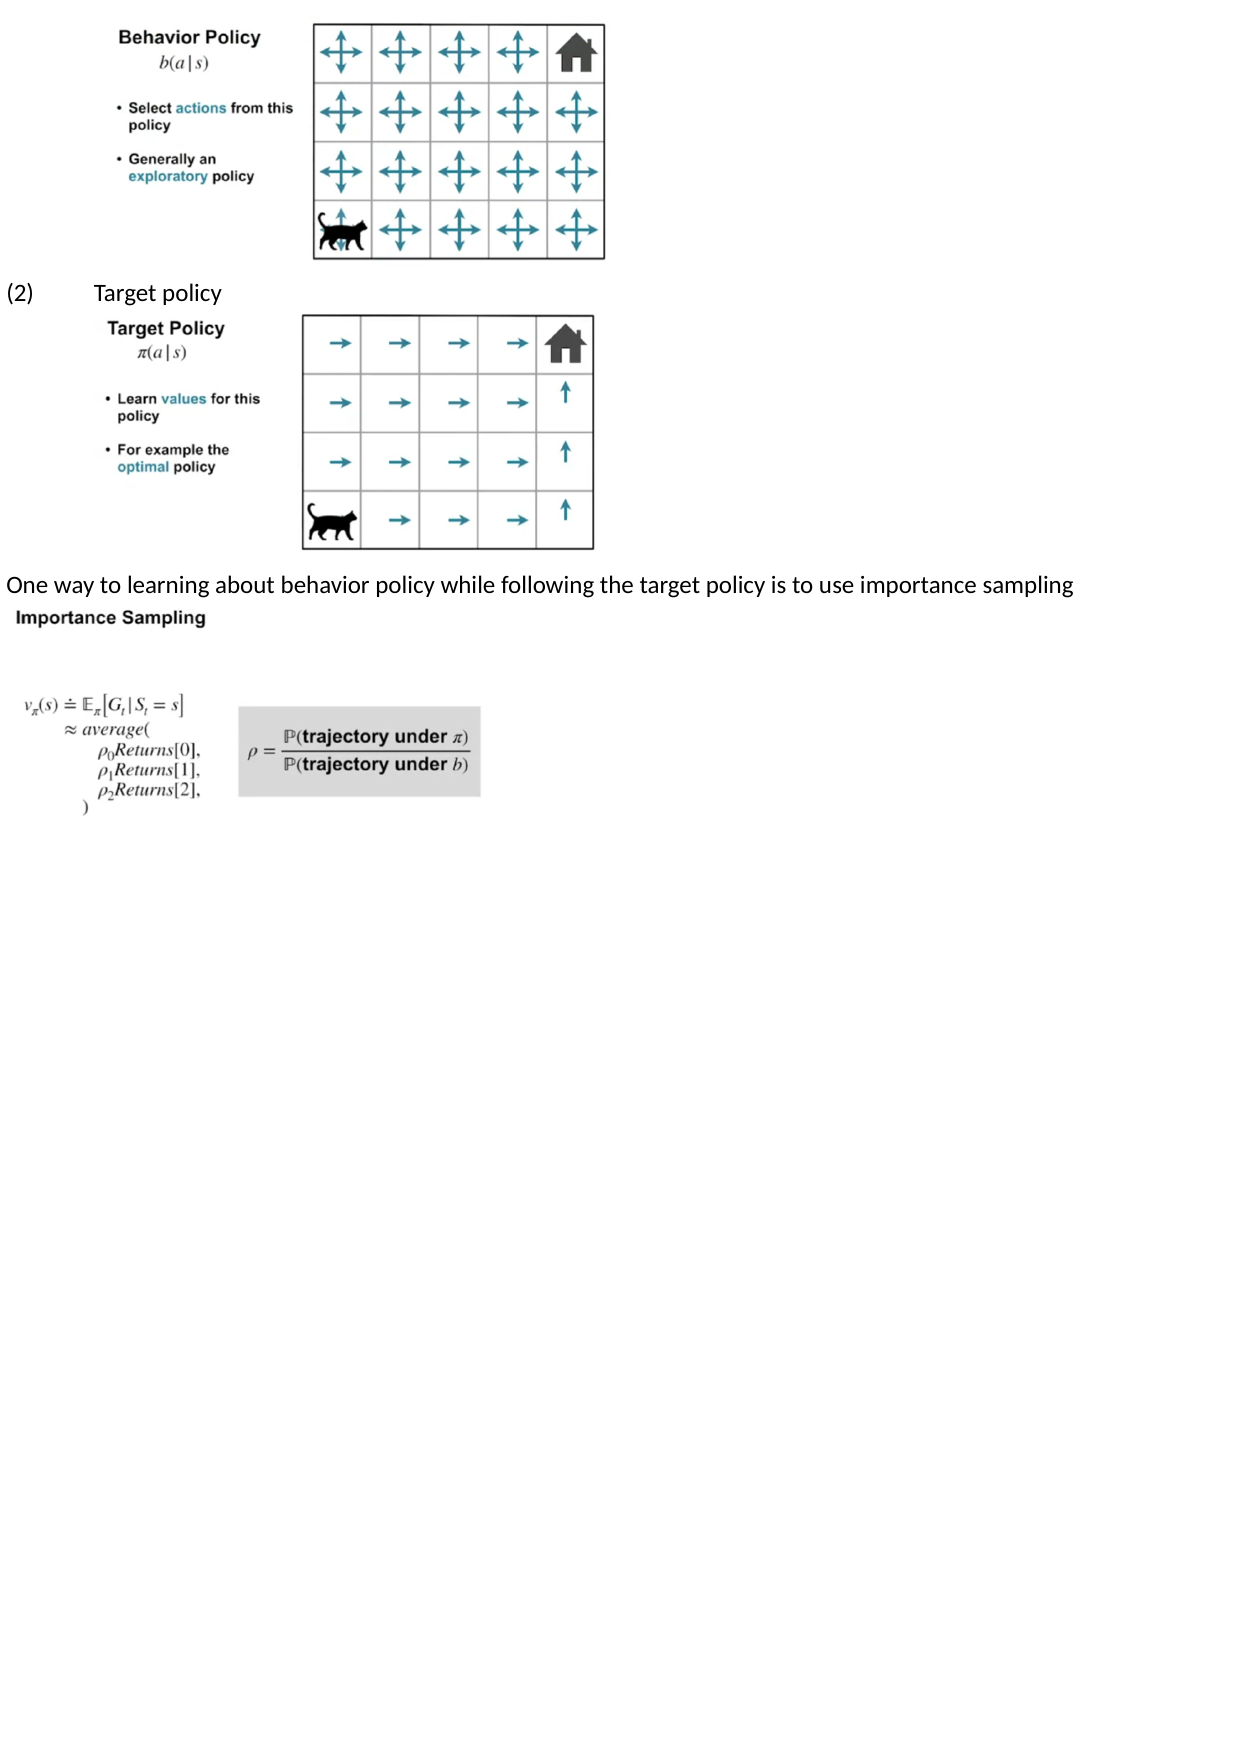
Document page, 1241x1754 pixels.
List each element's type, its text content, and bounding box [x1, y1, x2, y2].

picture [6, 600, 493, 825]
list One way to learning about behavior policy while following the target policy is to use importance sampling [6, 568, 1234, 601]
list Target policy [6, 276, 1234, 308]
picture [93, 15, 617, 272]
picture [93, 308, 598, 551]
